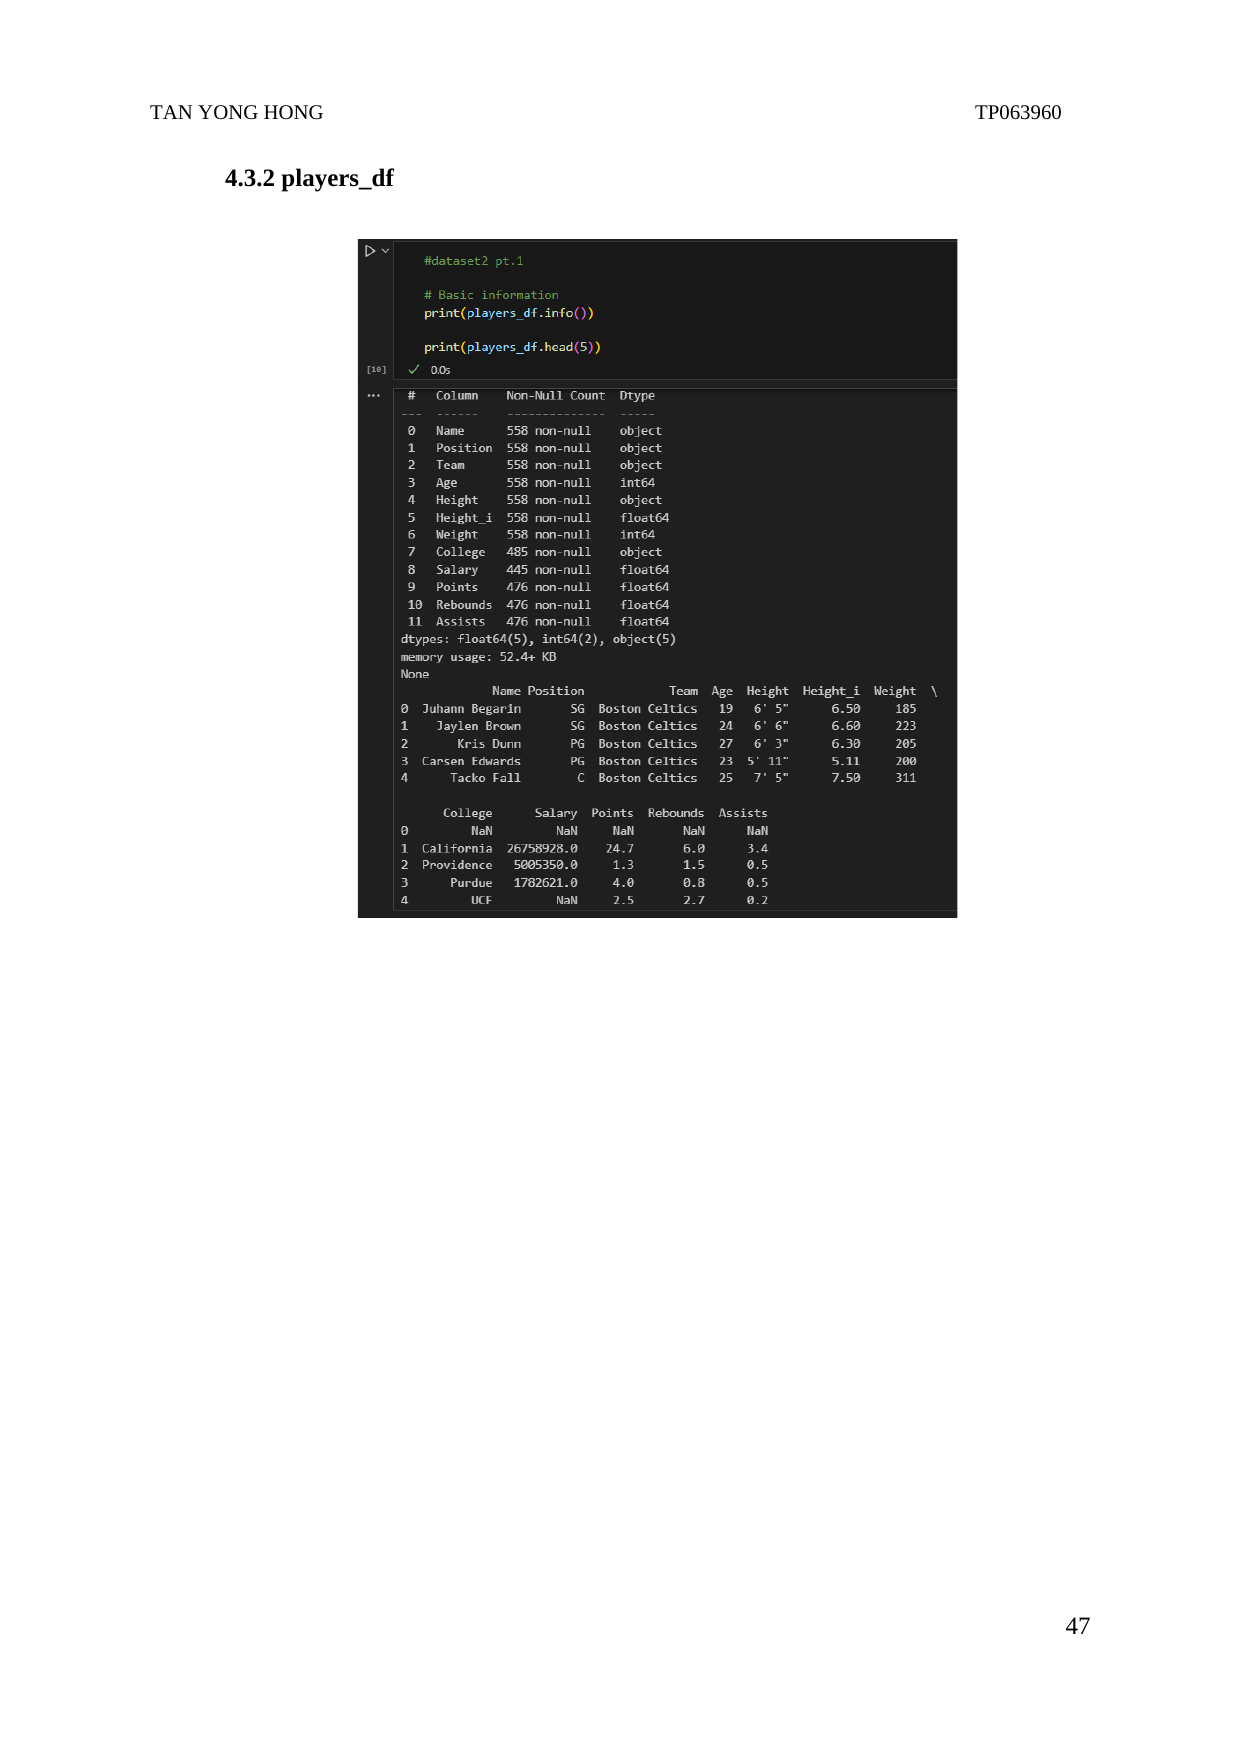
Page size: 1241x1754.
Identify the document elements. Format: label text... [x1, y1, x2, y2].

picture [357, 239, 958, 918]
subtitle 4.3.2 players_df [150, 163, 1090, 192]
